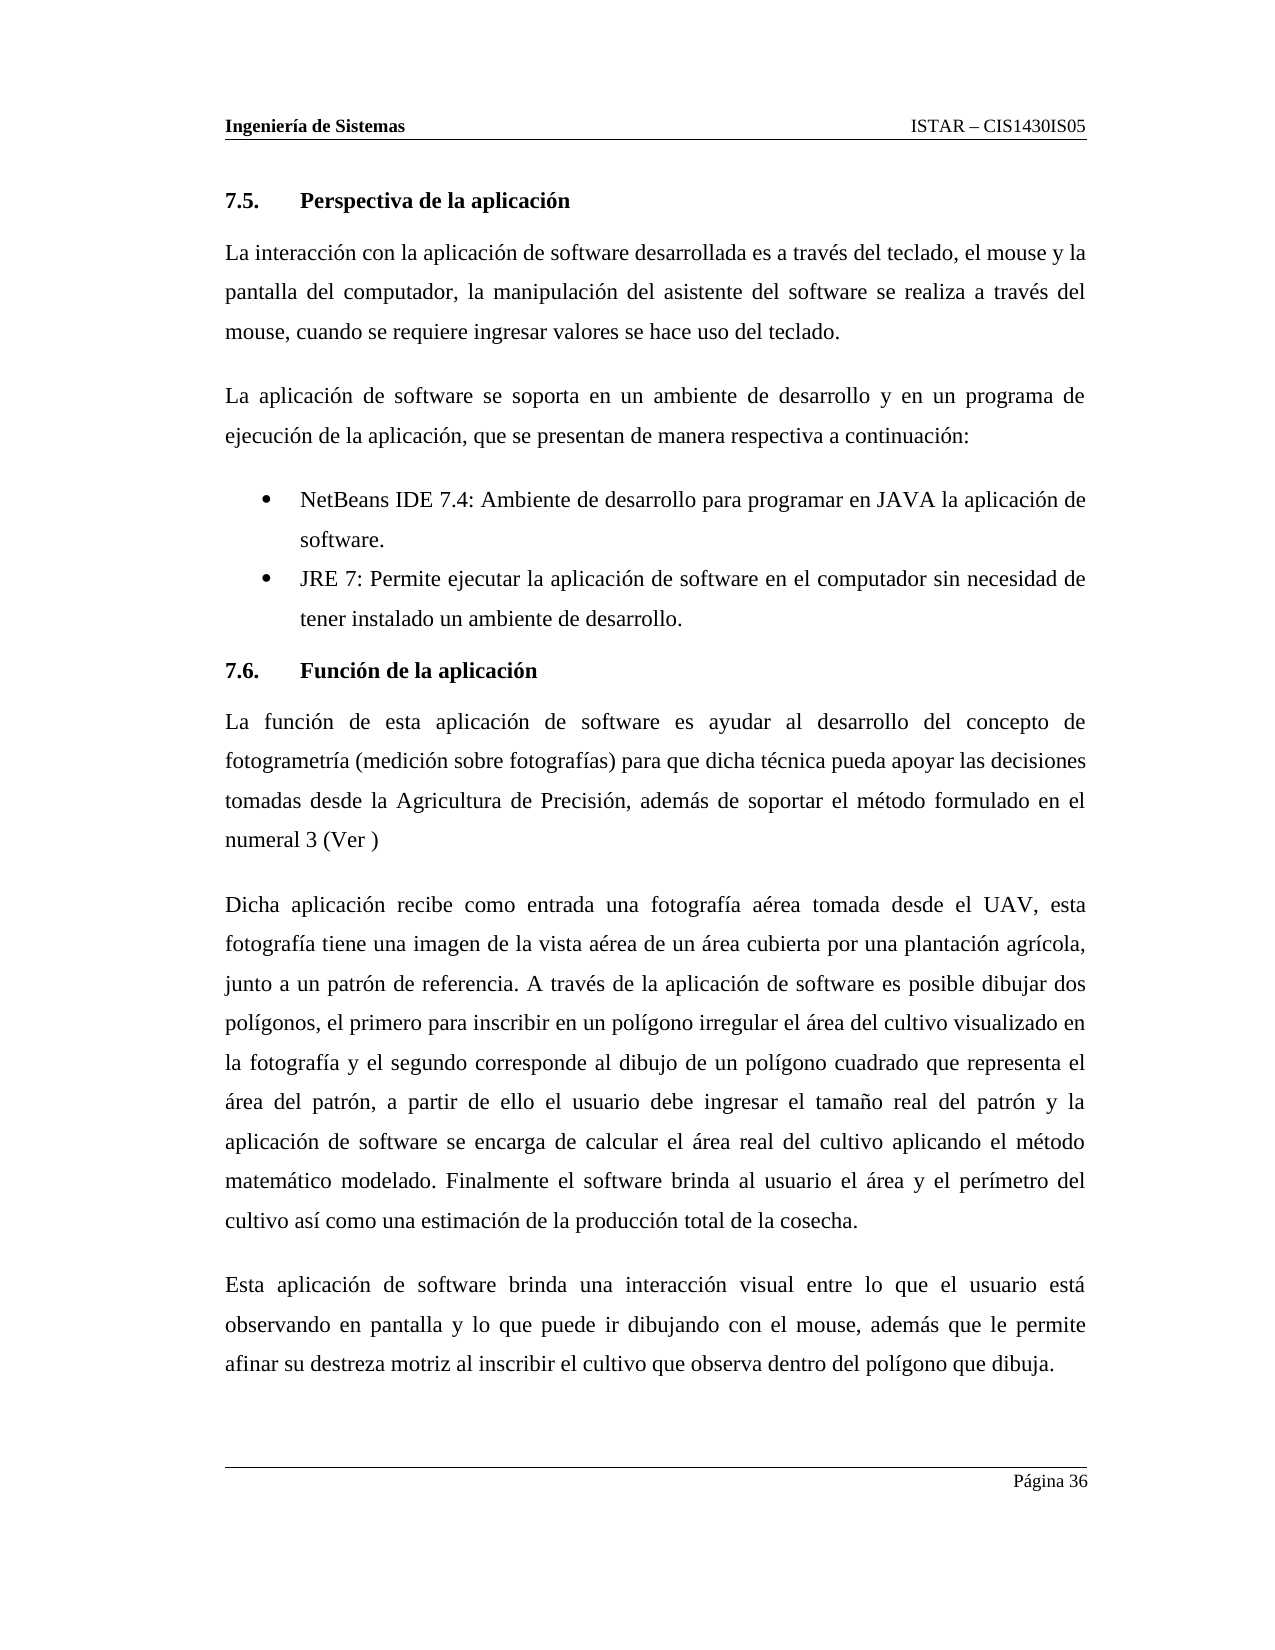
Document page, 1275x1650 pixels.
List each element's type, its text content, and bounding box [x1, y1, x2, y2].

subtitle Perspectiva de la aplicación [225, 187, 1087, 214]
text La aplicación de software se soporta en un ambiente de desarrollo y en un programa de ejecución de la aplicación, que se presentan de manera respectiva a continuación: [225, 382, 1087, 448]
subtitle Función de la aplicación [225, 657, 1087, 683]
text La interacción con la aplicación de software desarrollada es a través del teclado, el mouse y la pantalla del computador, la manipulación del asistente del software se realiza a través del mouse, cuando se requiere ingresar valores se hace uso del teclado. [225, 239, 1087, 344]
text Esta aplicación de software brinda una interacción visual entre lo que el usuario está observando en pantalla y lo que puede ir dibujando con el mouse, además que le permite afinar su destreza motriz al inscribir el cultivo que observa dentro del polígono que dibuja. [225, 1271, 1087, 1377]
list NetBeans IDE 7.4: Ambiente de desarrollo para programar en JAVA la aplicación de software. [262, 486, 1087, 552]
text La función de esta aplicación de software es ayudar al desarrollo del concepto de fotogrametría (medición sobre fotografías) para que dicha técnica pueda apoyar las decisiones tomadas desde la Agricultura de Precisión, además de soportar el método formulado en el numeral 3 (Ver Formulación del método matemático) [225, 708, 1087, 853]
text Dicha aplicación recibe como entrada una fotografía aérea tomada desde el UAV, esta fotografía tiene una imagen de la vista aérea de un área cubierta por una plantación agrícola, junto a un patrón de referencia. A través de la aplicación de software es posible dibujar dos polígonos, el primero para inscribir en un polígono irregular el área del cultivo visualizado en la fotografía y el segundo corresponde al dibujo de un polígono cuadrado que representa el área del patrón, a partir de ello el usuario debe ingresar el tamaño real del patrón y la aplicación de software se encarga de calcular el área real del cultivo aplicando el método matemático modelado. Finalmente el software brinda al usuario el área y el perímetro del cultivo así como una estimación de la producción total de la cosecha. [225, 891, 1087, 1233]
list JRE 7: Permite ejecutar la aplicación de software en el computador sin necesidad de tener instalado un ambiente de desarrollo. [262, 565, 1087, 631]
